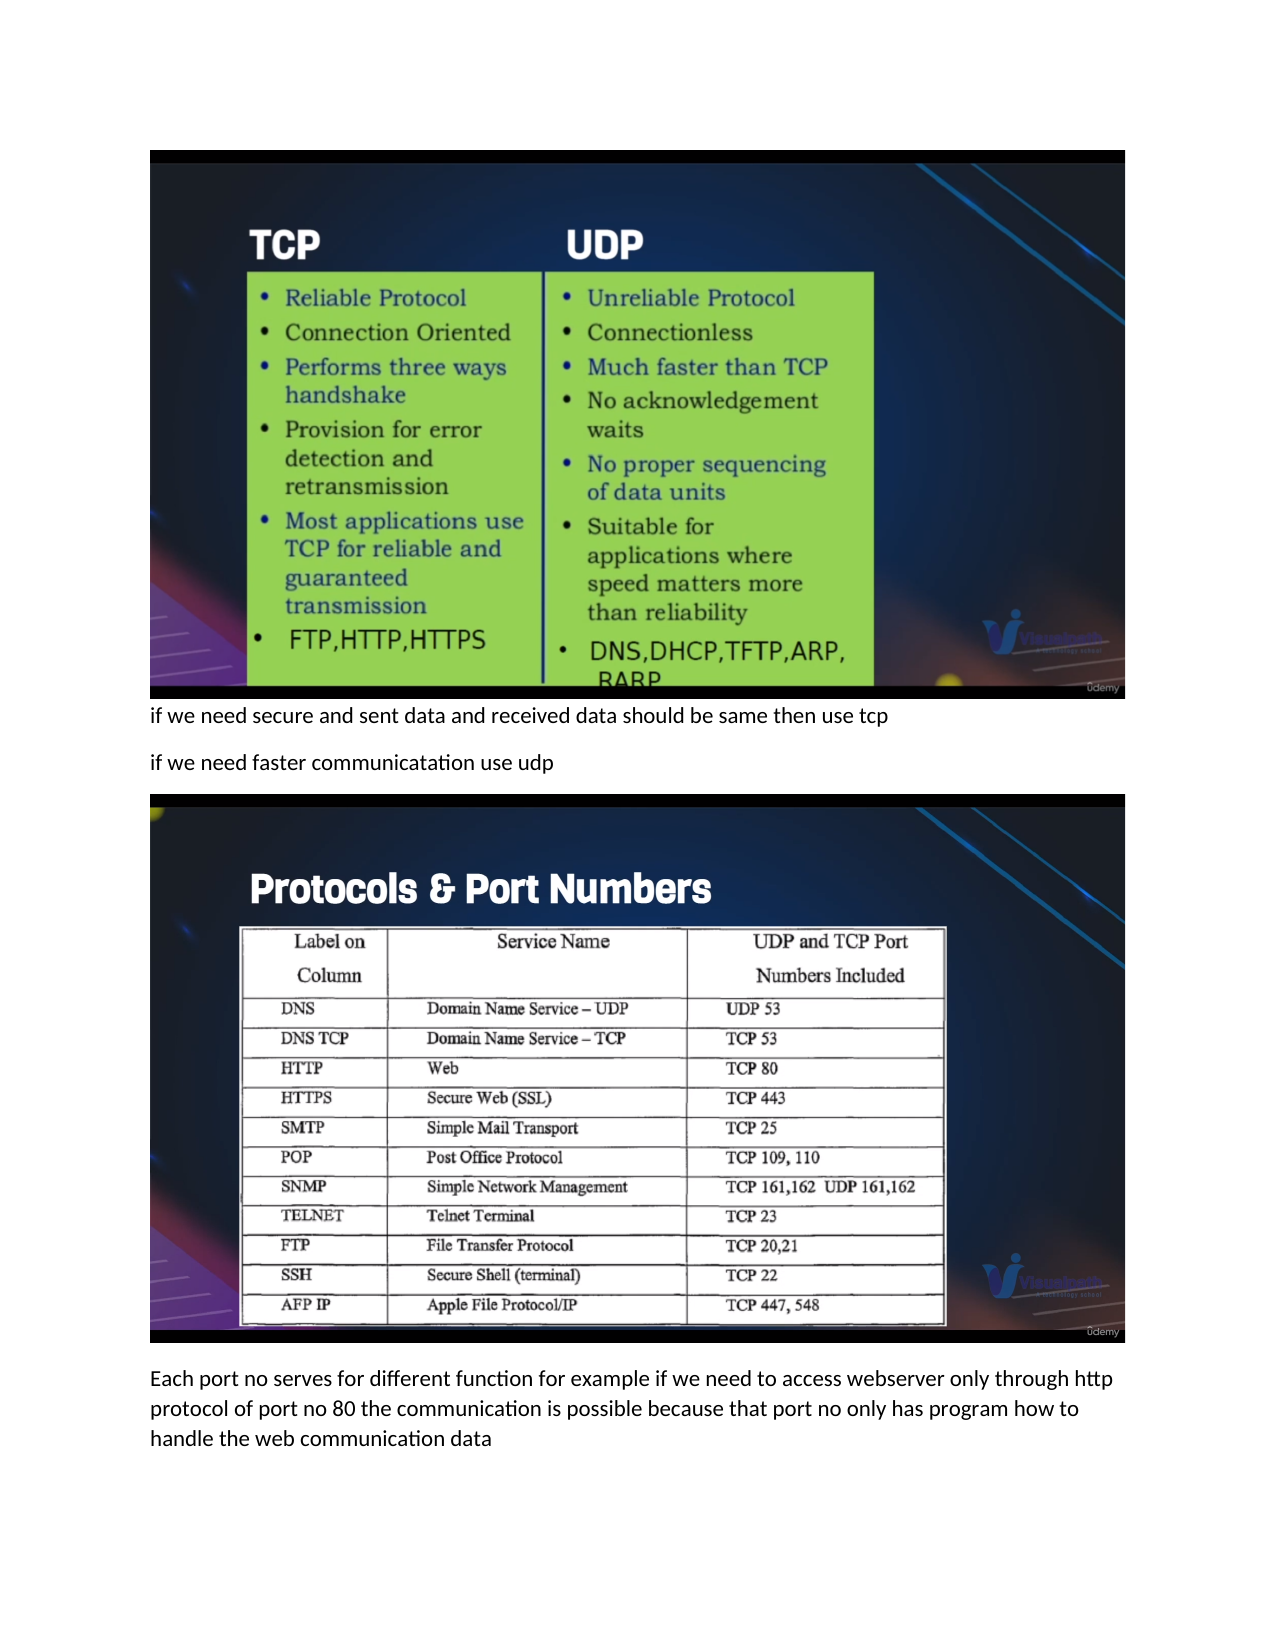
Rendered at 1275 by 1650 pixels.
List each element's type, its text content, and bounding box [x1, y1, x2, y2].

picture [150, 150, 1125, 699]
text Each port no serves for different function for example if we need to access webserver only through http protocol of port no 80 the communication is possible because that port no only has program how to handle the web communication data [150, 1343, 1125, 1452]
text if we need secure and sent data and received data should be same then use tcp [150, 699, 1125, 729]
text if we need faster communicatation use udp [150, 748, 1125, 776]
picture [150, 794, 1125, 1343]
